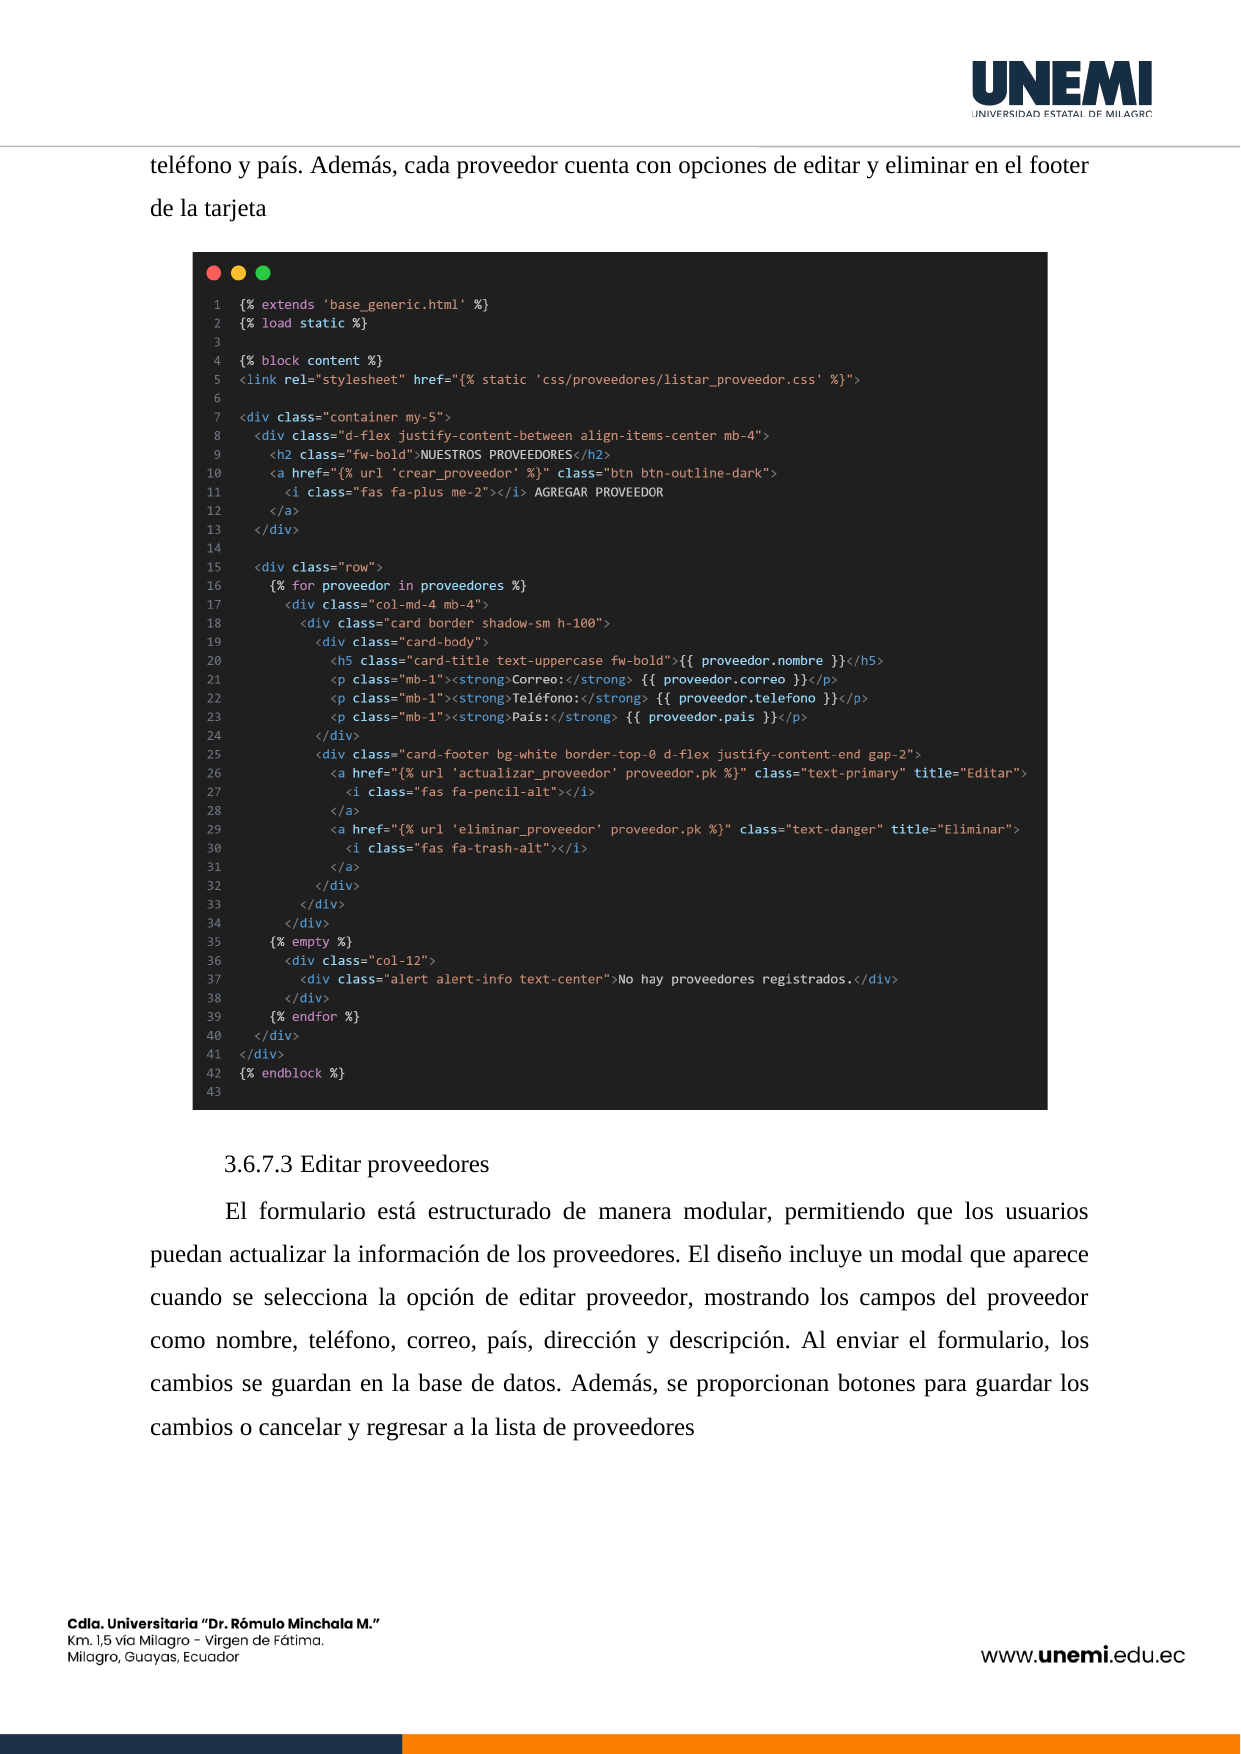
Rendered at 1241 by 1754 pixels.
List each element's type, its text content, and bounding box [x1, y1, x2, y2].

text El formulario está estructurado de manera modular, permitiendo que los usuarios puedan actualizar la información de los proveedores. El diseño incluye un modal que aparece cuando se selecciona la opción de editar proveedor, mostrando los campos del proveedor como nombre, teléfono, correo, país, dirección y descripción. Al enviar el formulario, los cambios se guardan en la base de datos. Además, se proporcionan botones para guardar los cambios o cancelar y regresar a la lista de proveedores [150, 1196, 1090, 1440]
subtitle Editar proveedores [224, 1149, 1090, 1177]
picture [192, 252, 1048, 1110]
picture [972, 61, 1152, 117]
picture [0, 1574, 1241, 1754]
